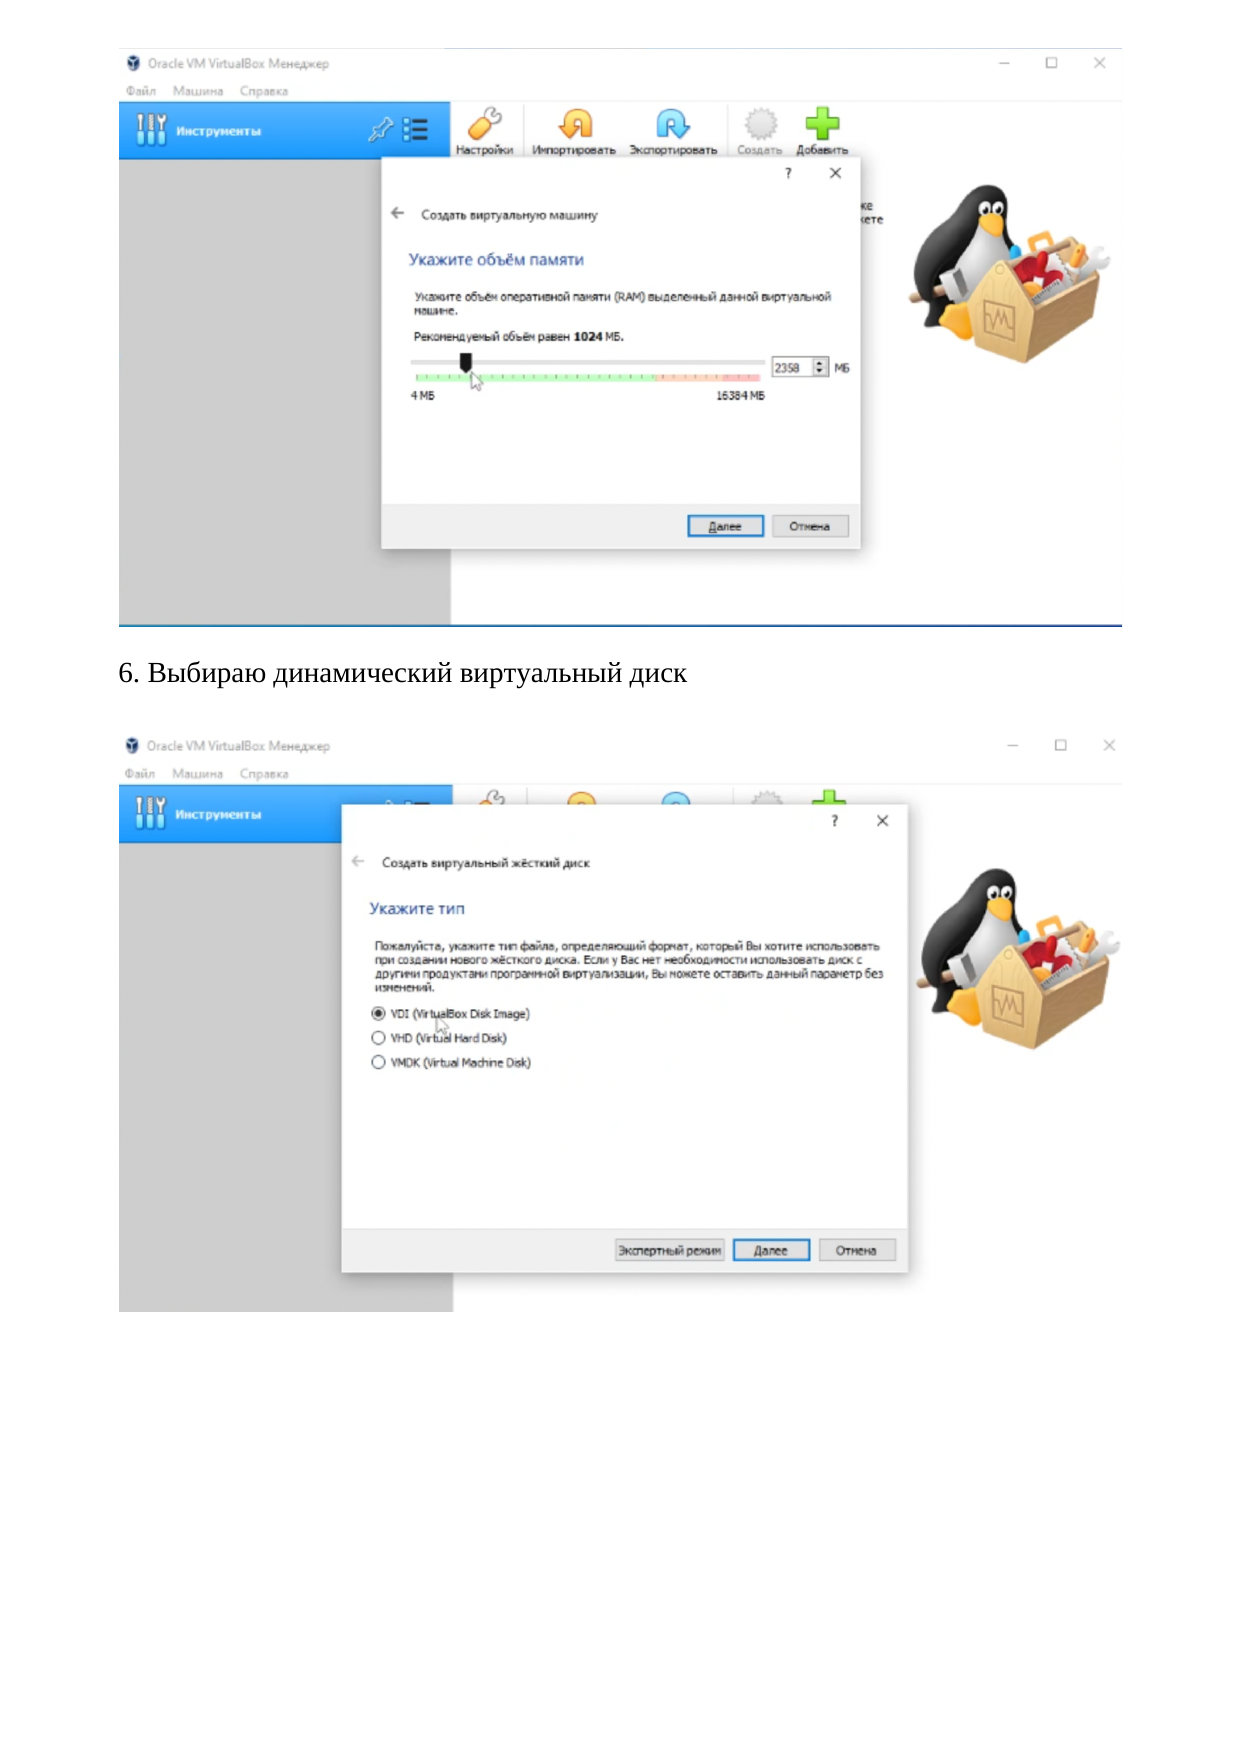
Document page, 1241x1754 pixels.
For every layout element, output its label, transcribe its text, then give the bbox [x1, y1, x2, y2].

picture [118, 736, 1123, 1312]
text 6. Выбираю динамический виртуальный диск [118, 627, 1122, 688]
picture [118, 48, 1123, 627]
